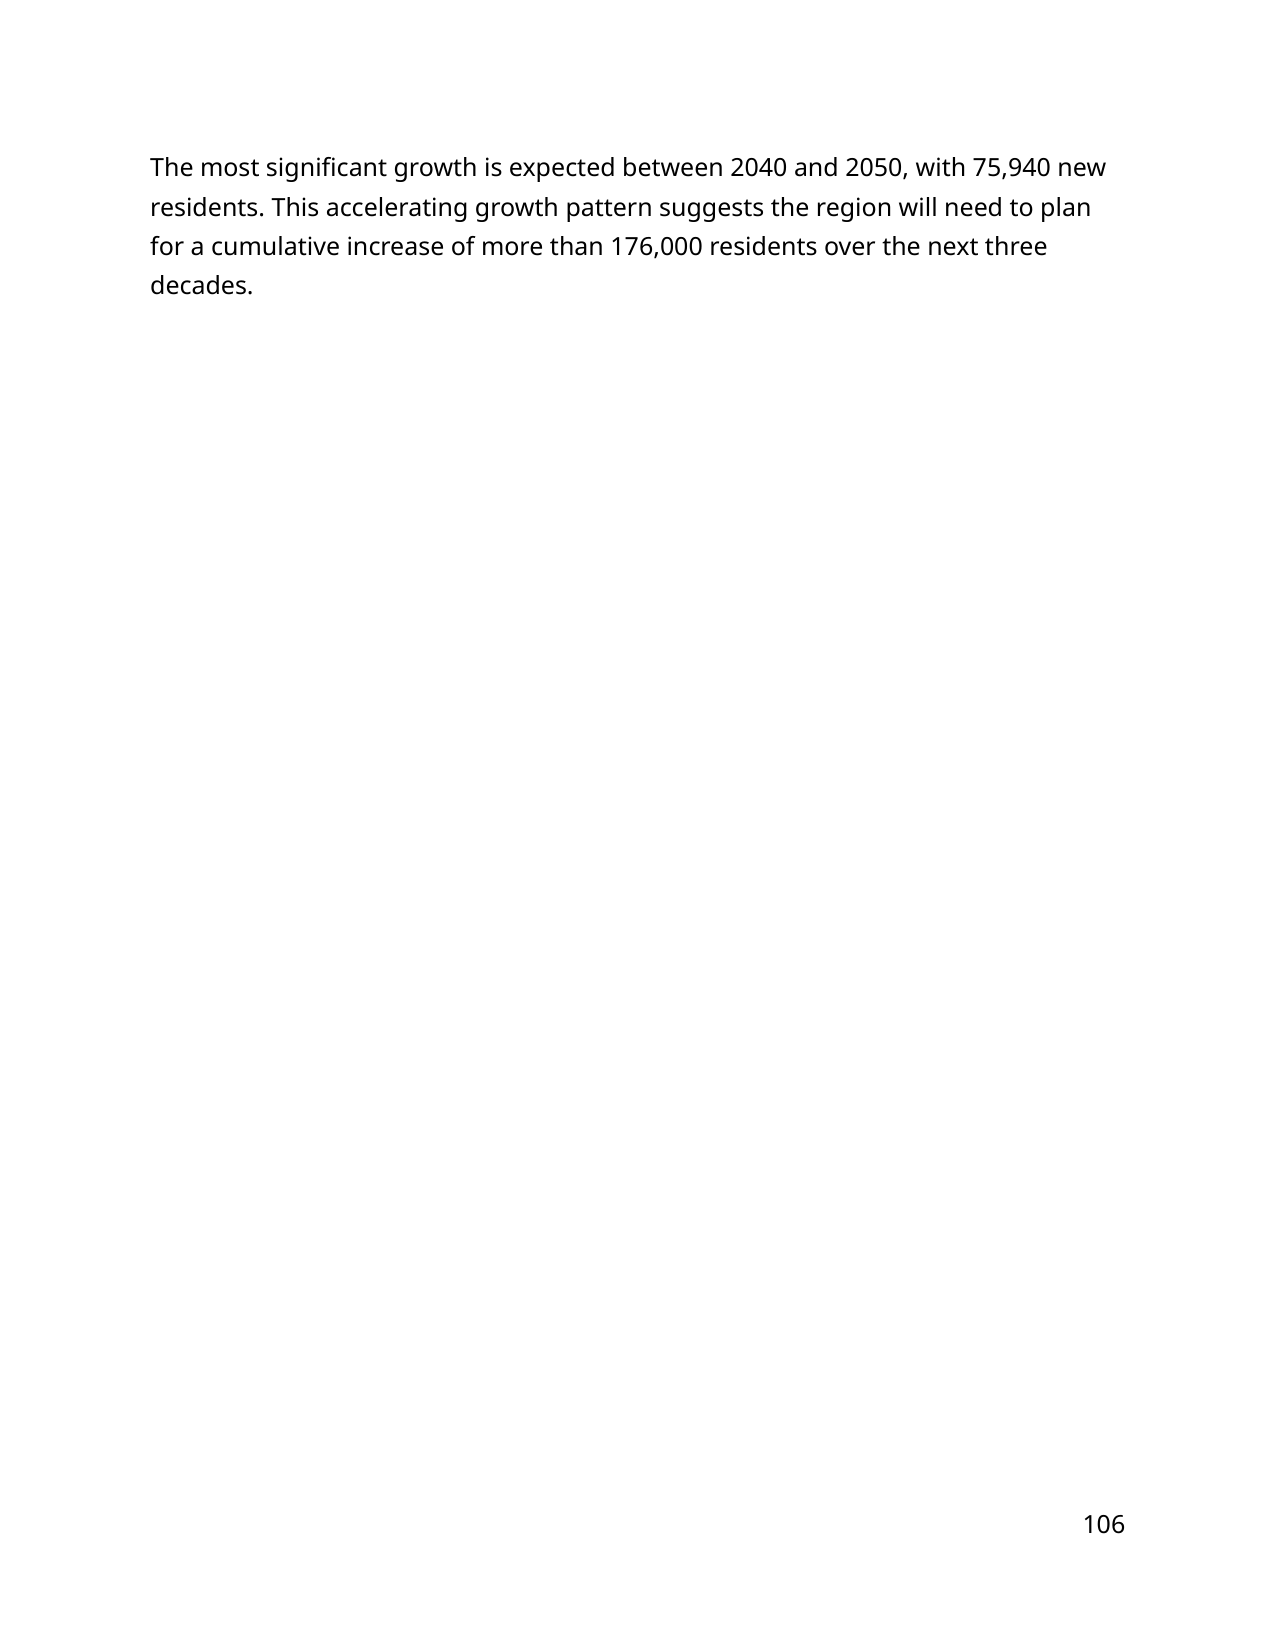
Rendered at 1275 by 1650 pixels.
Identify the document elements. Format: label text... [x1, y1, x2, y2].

text The most significant growth is expected between 2040 and 2050, with 75,940 new residents. This accelerating growth pattern suggests the region will need to plan for a cumulative increase of more than 176,000 residents over the next three decades. [150, 150, 1125, 302]
